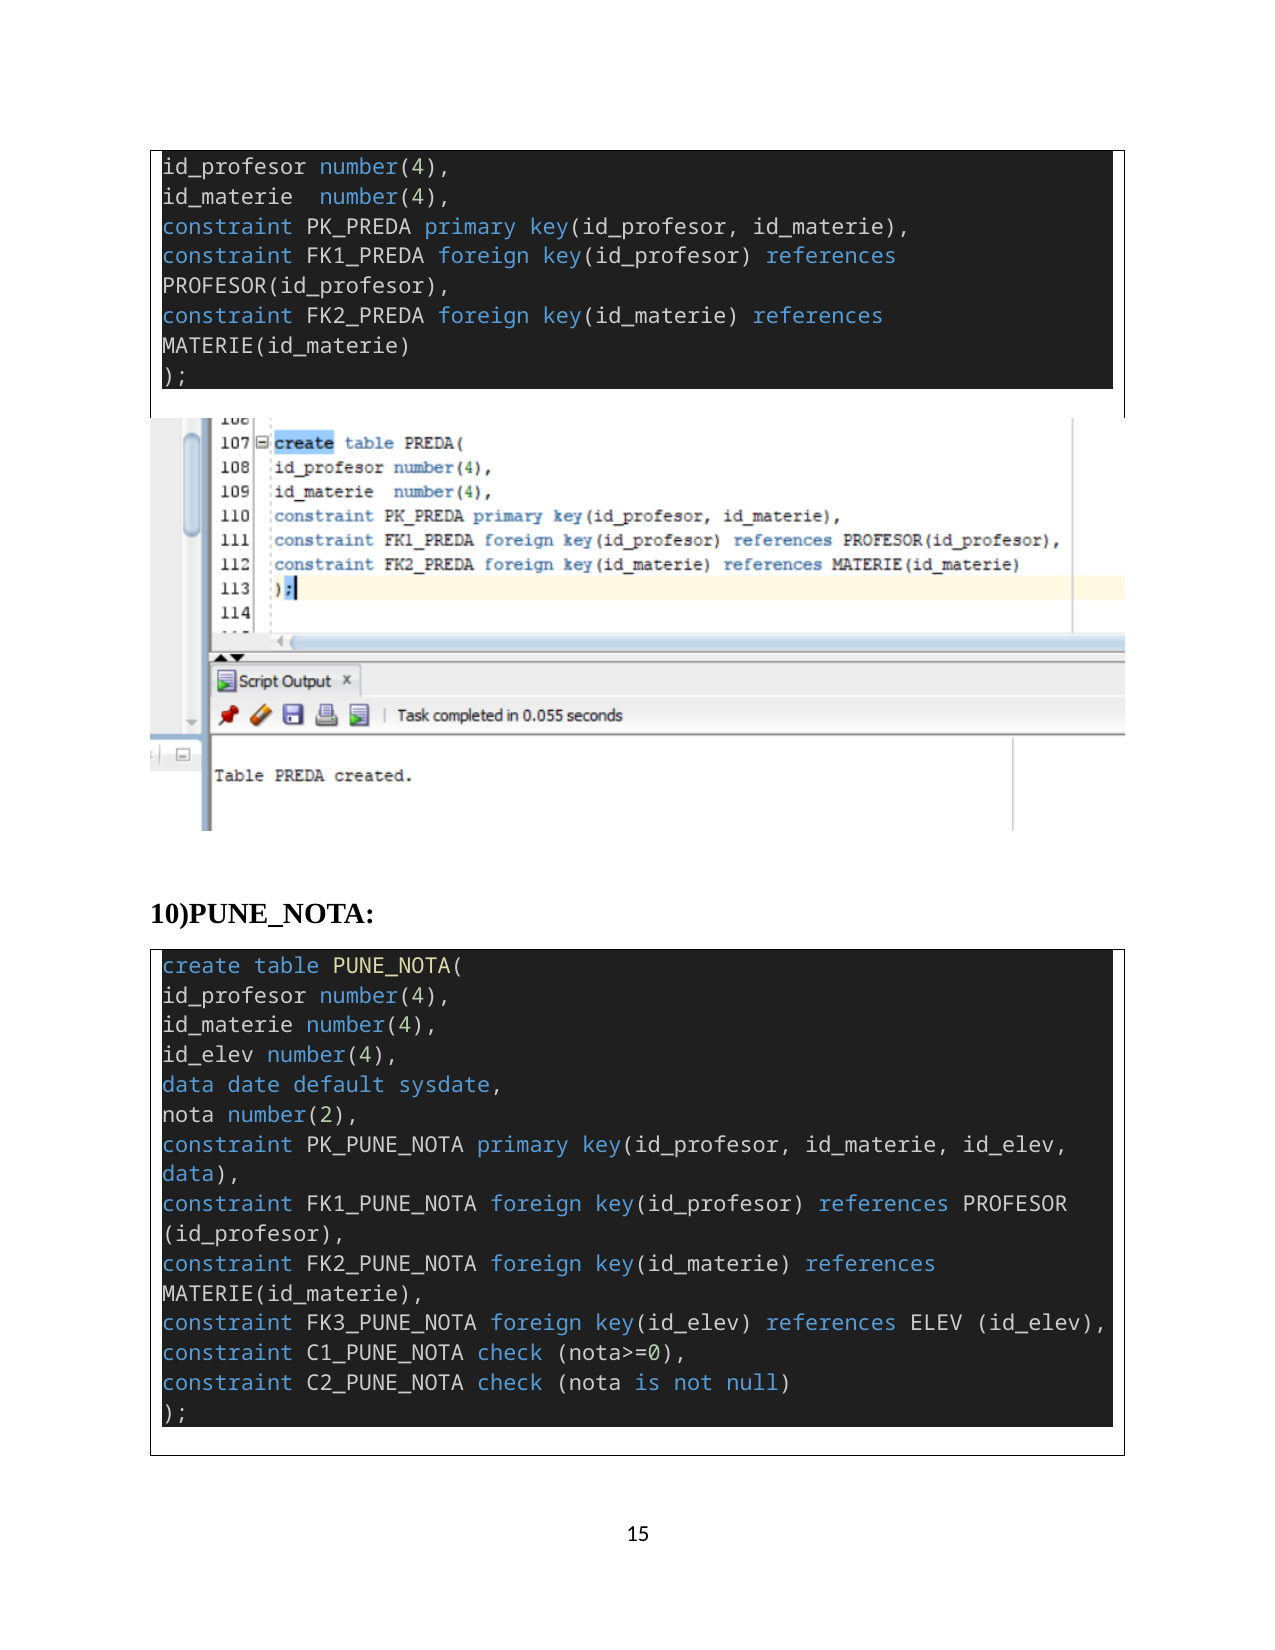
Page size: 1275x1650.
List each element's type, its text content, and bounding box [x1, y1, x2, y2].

table_header create table PUNE_NOTA( id_profesor number(4), id_materie number(4), id_elev number(4), data date default sysdate, nota number(2), constraint PK_PUNE_NOTA primary key(id_profesor, id_materie, id_elev, data), constraint FK1_PUNE_NOTA foreign key(id_profesor) references PROFESOR (id_profesor), constraint FK2_PUNE_NOTA foreign key(id_materie) references MATERIE(id_materie), constraint FK3_PUNE_NOTA foreign key(id_elev) references ELEV (id_elev), constraint C1_PUNE_NOTA check (nota>=0), constraint C2_PUNE_NOTA check (nota is not null) ); [151, 950, 1124, 1454]
text 10)PUNE_NOTA: [150, 896, 1125, 929]
picture [150, 418, 1125, 831]
